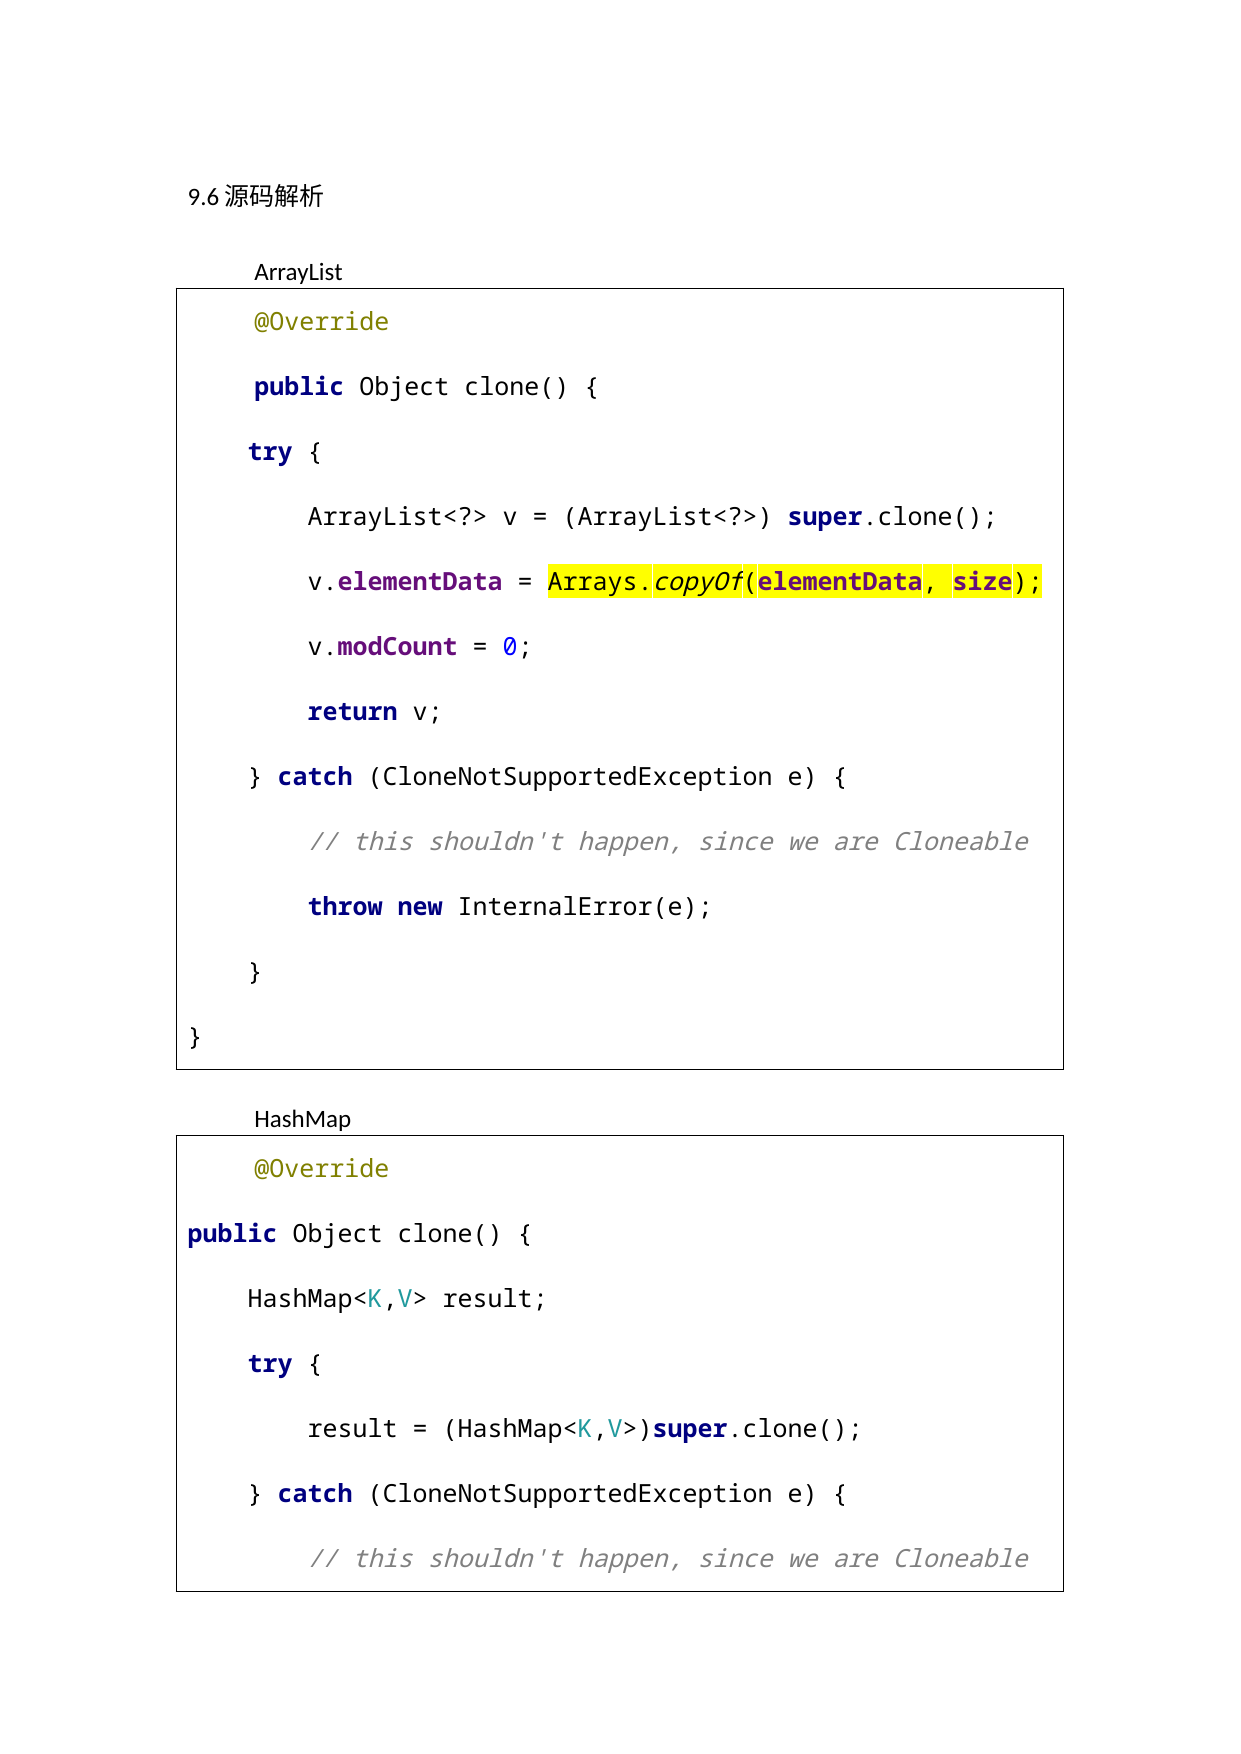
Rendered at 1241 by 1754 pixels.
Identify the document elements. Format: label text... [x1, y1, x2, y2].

subtitle 9.6源码解析 [187, 162, 1053, 227]
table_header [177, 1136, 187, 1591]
text HashMap [187, 1102, 1053, 1135]
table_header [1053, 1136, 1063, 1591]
text ArrayList [187, 255, 1053, 288]
